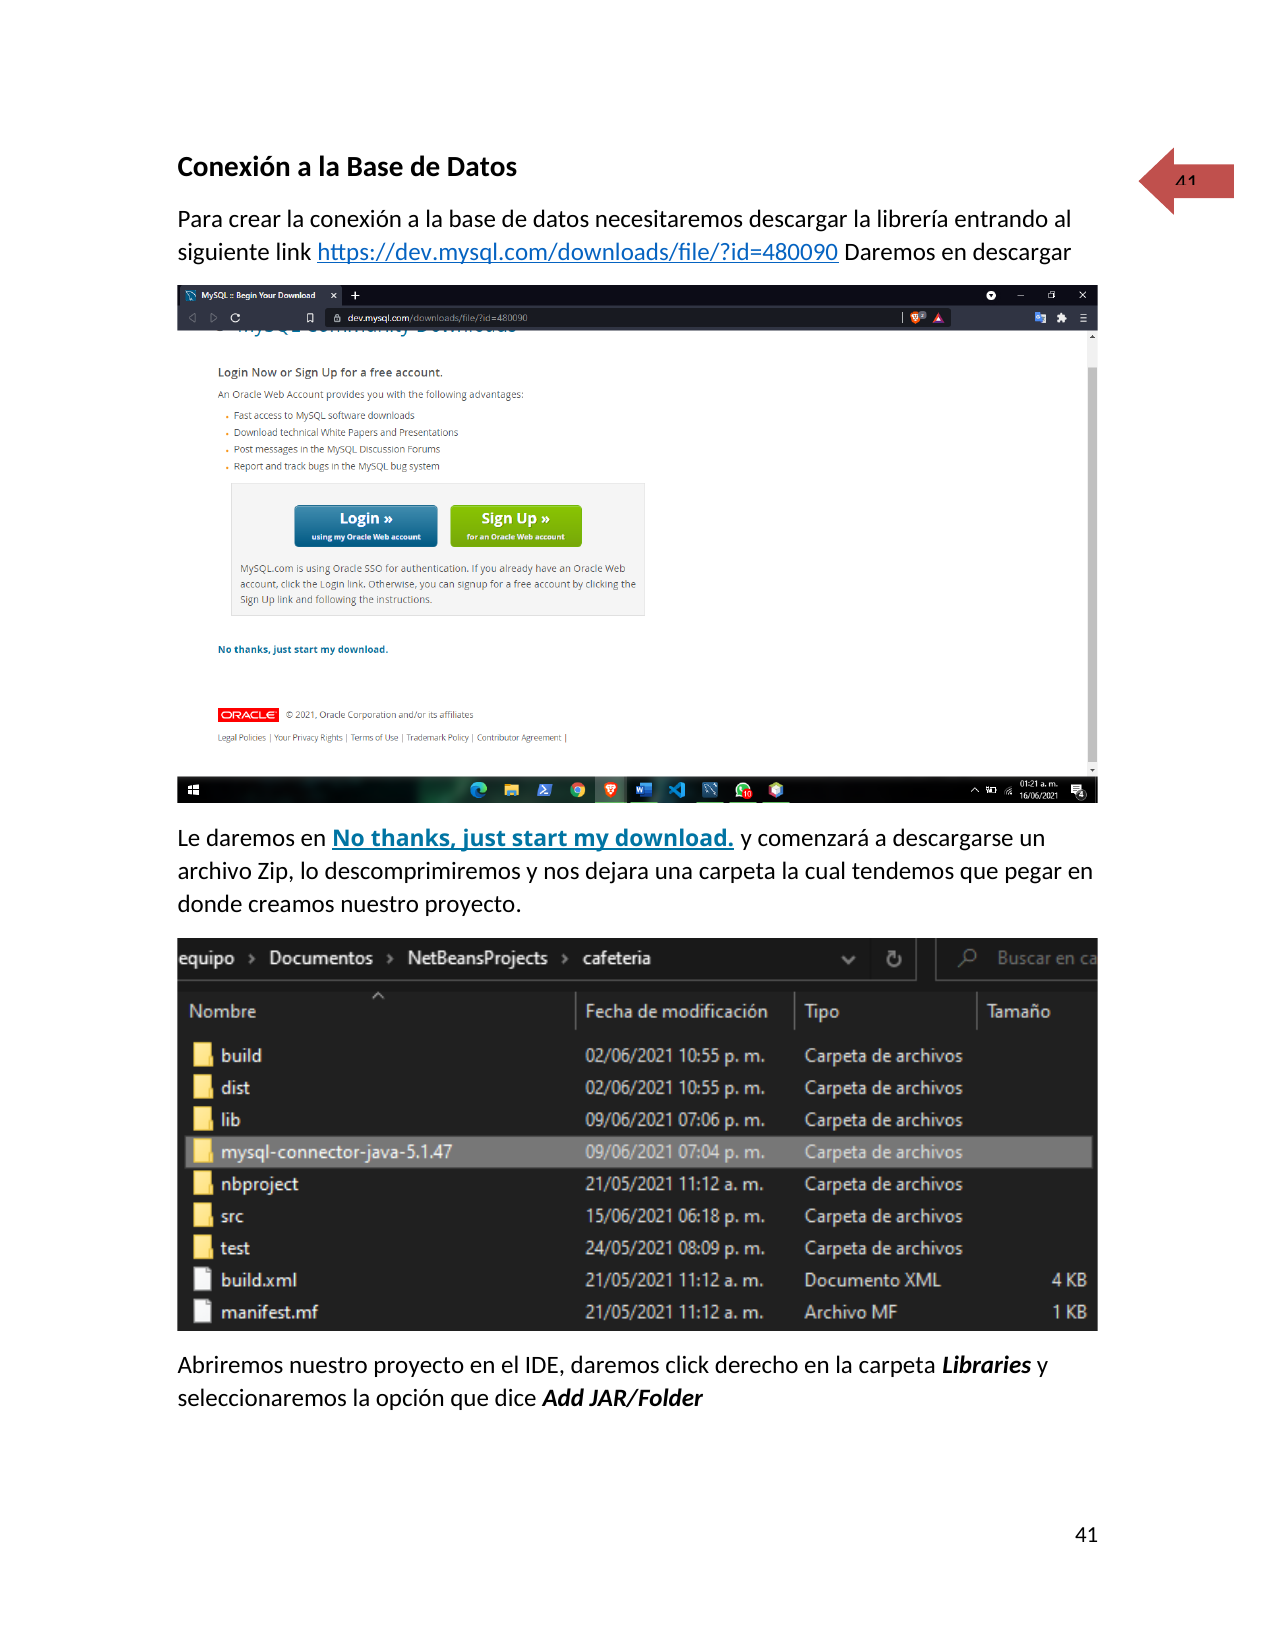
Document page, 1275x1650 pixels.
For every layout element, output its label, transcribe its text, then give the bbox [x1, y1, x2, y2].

text Abriremos nuestro proyecto en el IDE, daremos click derecho en la carpeta Libraries y seleccionaremos la opción que dice Add JAR/Folder [177, 1349, 1098, 1413]
picture [177, 285, 1098, 803]
text Para crear la conexión a la base de datos necesitaremos descargar la librería entrando al siguiente link https://dev.mysql.com/downloads/file/?id=480090 Daremos en descargar [177, 203, 1098, 266]
text Le daremos en No thanks, just start my download. y comenzará a descargarse un archivo Zip, lo descomprimiremos y nos dejara una carpeta la cual tendemos que pegar en donde creamos nuestro proyecto. [177, 822, 1098, 919]
picture [177, 938, 1098, 1331]
text Conexión a la Base de Datos [177, 148, 1098, 183]
